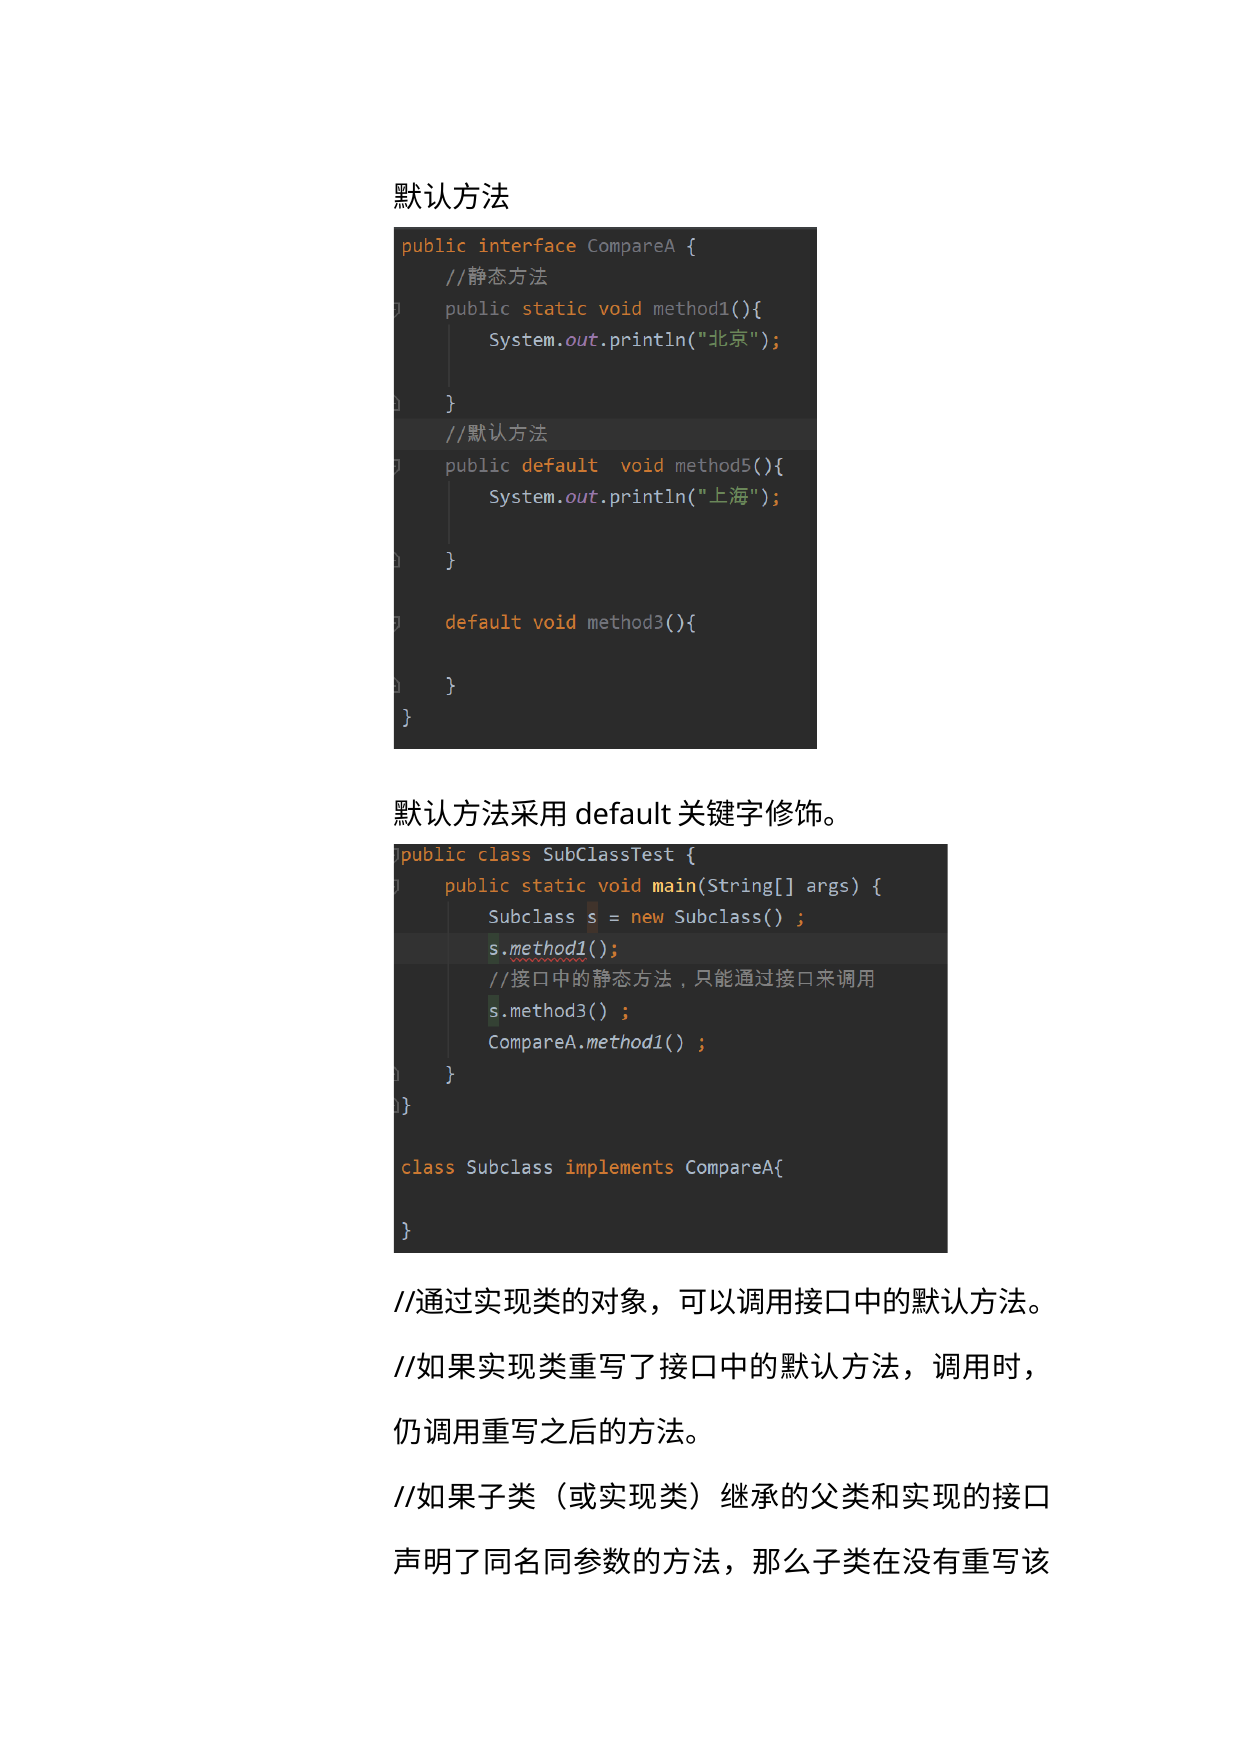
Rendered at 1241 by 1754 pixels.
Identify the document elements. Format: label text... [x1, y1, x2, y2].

list 默认方法采用default关键字修饰。 [394, 779, 1053, 844]
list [319, 162, 1053, 227]
list //如果实现类重写了接口中的默认方法，调用时，仍调用重写之后的方法。 [394, 1332, 1053, 1462]
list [394, 1462, 1053, 1592]
picture [393, 844, 948, 1253]
list //通过实现类的对象，可以调用接口中的默认方法。 [394, 1267, 1053, 1332]
picture [393, 227, 817, 749]
